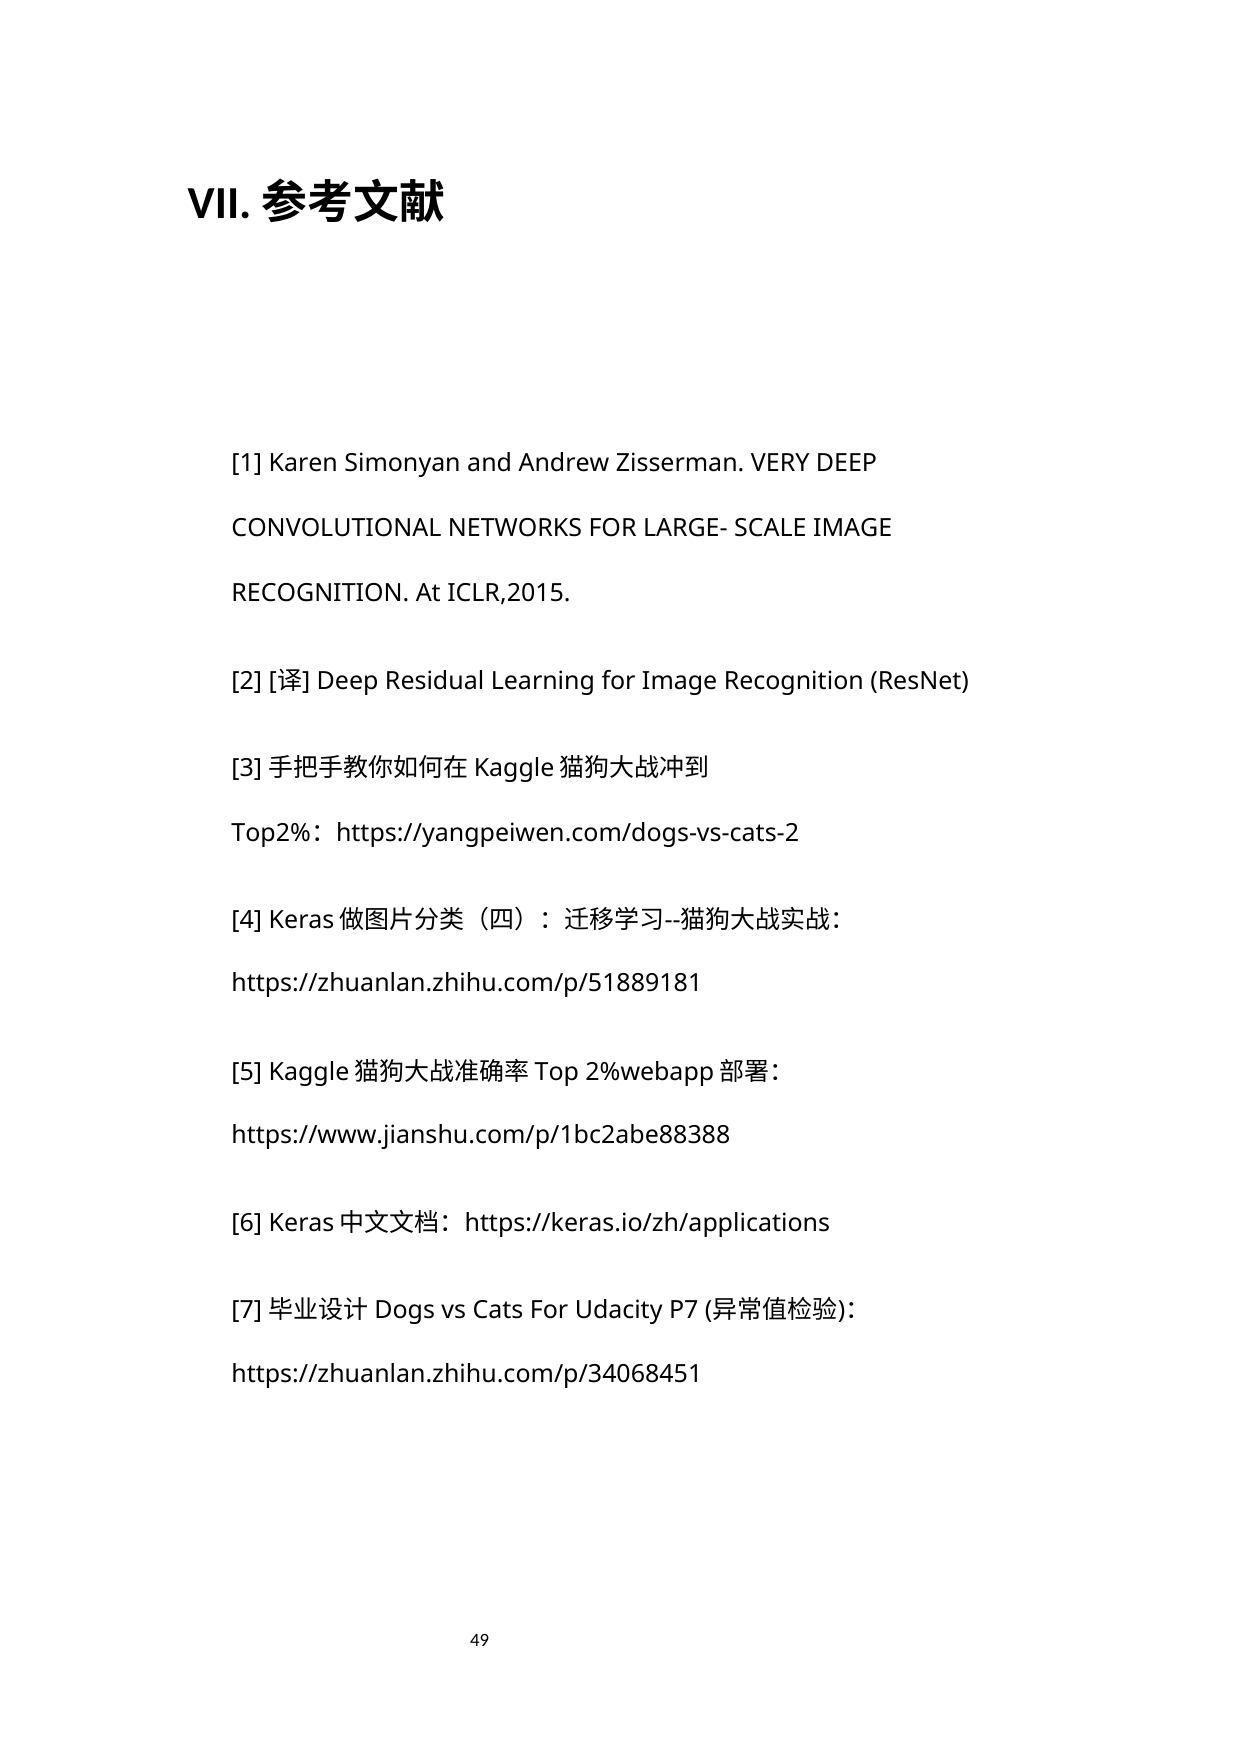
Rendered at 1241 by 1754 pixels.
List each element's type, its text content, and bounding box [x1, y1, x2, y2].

text [6] Keras中文文档：https://keras.io/zh/applications [231, 1188, 1009, 1253]
subtitle VII. 参考文献 [187, 150, 1053, 247]
text [1] Karen Simonyan and Andrew Zisserman. VERY DEEP CONVOLUTIONAL NETWORKS FOR LARGE- SCALE IMAGE RECOGNITION. At ICLR,2015. [231, 429, 1009, 624]
text [7] 毕业设计 Dogs vs Cats For Udacity P7 (异常值检验)：https://zhuanlan.zhihu.com/p/34068451 [231, 1275, 1009, 1405]
text [2] [译] Deep Residual Learning for Image Recognition (ResNet) [231, 646, 1009, 711]
text [4] Keras做图片分类（四）：迁移学习--猫狗大战实战：https://zhuanlan.zhihu.com/p/51889181 [231, 885, 1009, 1015]
text [3] 手把手教你如何在Kaggle猫狗大战冲到Top2%：https://yangpeiwen.com/dogs-vs-cats-2 [231, 733, 1009, 863]
text [5] Kaggle猫狗大战准确率Top 2%webapp部署：https://www.jianshu.com/p/1bc2abe88388 [231, 1037, 1009, 1167]
